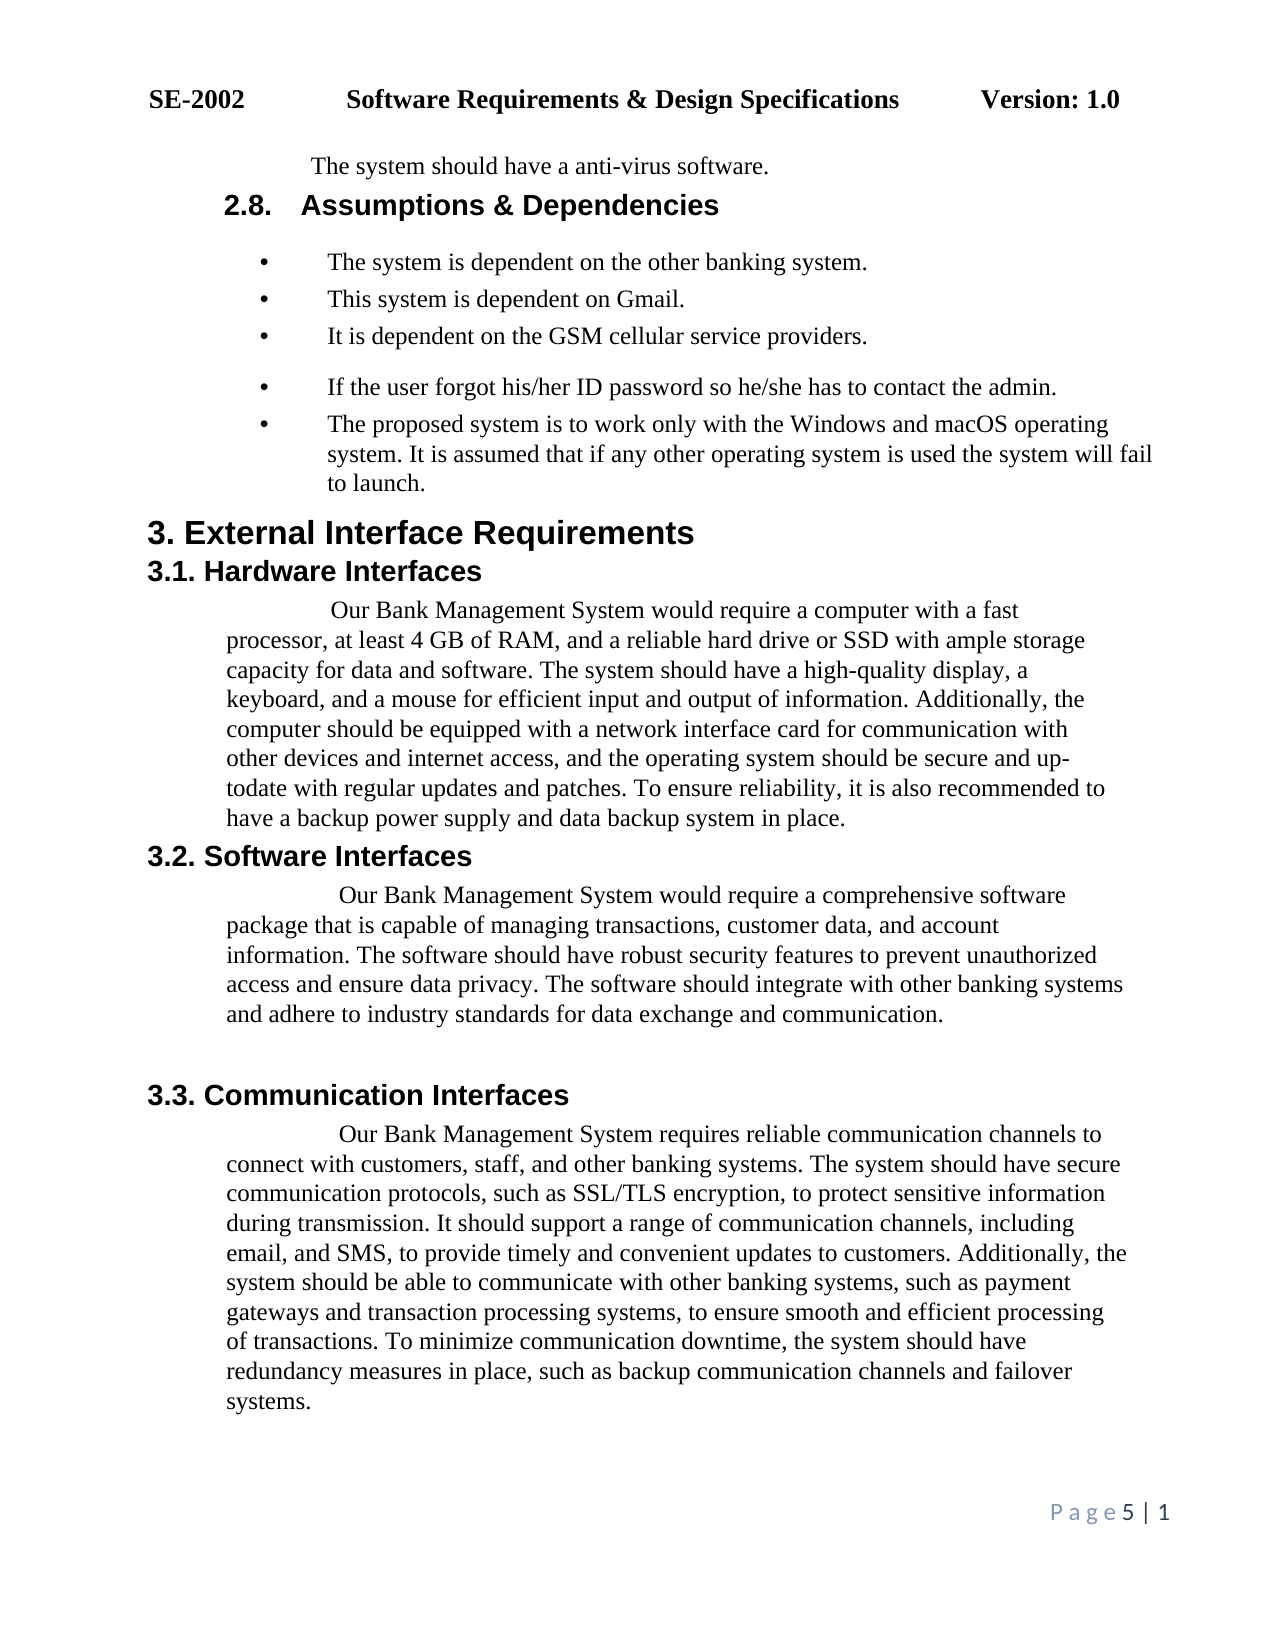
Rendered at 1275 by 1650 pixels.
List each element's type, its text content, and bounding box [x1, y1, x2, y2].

text 3.3. Communication Interfaces [147, 1078, 1171, 1112]
list It is dependent on the GSM cellular service providers. [259, 321, 1171, 350]
list The system is dependent on the other banking system. [259, 247, 1171, 276]
subtitle External Interface Requirements [147, 513, 1171, 552]
text The system should have a anti-virus software. [311, 151, 1171, 180]
text Our Bank Management System would require a comprehensive software package that is capable of managing transactions, customer data, and account information. The software should have robust security features to prevent unauthorized access and ensure data privacy. The software should integrate with other banking systems and adhere to industry standards for data exchange and communication. [225, 881, 1130, 1028]
text Our Bank Management System requires reliable communication channels to connect with customers, staff, and other banking systems. The system should have secure communication protocols, such as SSL/TLS encryption, to protect sensitive information during transmission. It should support a range of communication channels, including email, and SMS, to provide timely and convenient updates to customers. Additionally, the system should be able to communicate with other banking systems, such as payment gateways and transaction processing systems, to ensure smooth and efficient processing of transactions. To minimize communication downtime, the system should have redundancy measures in place, such as backup communication channels and failover systems. [225, 1119, 1127, 1414]
text 3.2. Software Interfaces [147, 839, 1171, 873]
list If the user forgot his/her ID password so he/she has to contact the admin. [259, 372, 1171, 401]
text Our Bank Management System would require a computer with a fast processor, at least 4 GB of RAM, and a reliable hard drive or SSD with ample storage capacity for data and software. The system should have a high-quality display, a keyboard, and a mouse for efficient input and output of information. Additionally, the computer should be equipped with a network interface card for communication with other devices and internet access, and the operating system should be secure and up-todate with regular updates and patches. To ensure reliability, it is also recommended to have a backup power supply and data backup system in place. [225, 596, 1126, 831]
list This system is dependent on Gmail. [259, 284, 1171, 313]
list The proposed system is to work only with the Windows and macOS operating system. It is assumed that if any other operating system is used the system will fail to launch. [259, 409, 1171, 497]
text 3.1. Hardware Interfaces [147, 554, 1171, 588]
list Assumptions & Dependencies [223, 188, 1171, 221]
